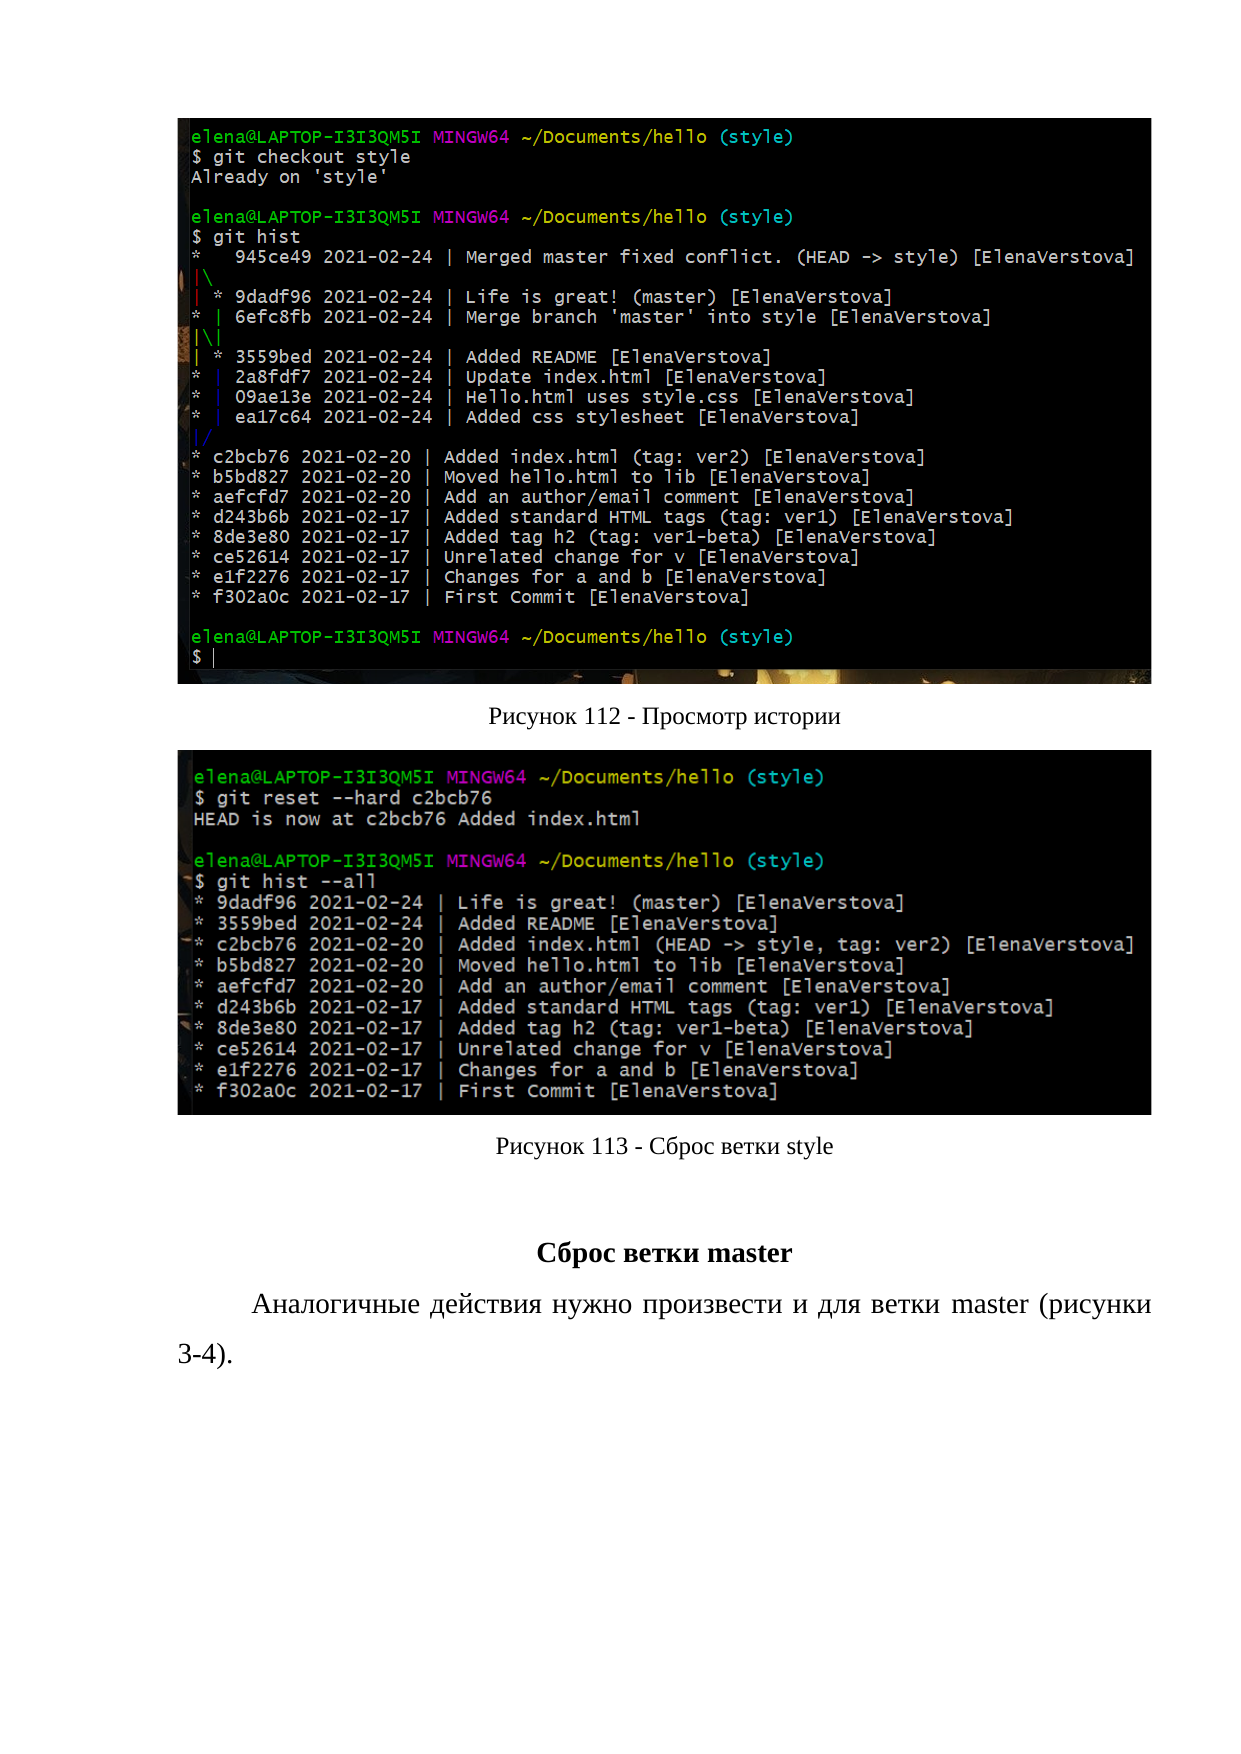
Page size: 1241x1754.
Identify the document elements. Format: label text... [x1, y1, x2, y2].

picture [177, 750, 1152, 1115]
text Рисунок 112 - Просмотр истории [177, 701, 1152, 729]
picture [177, 118, 1152, 684]
text Аналогичные действия нужно произвести и для ветки master (рисунки 3-4). [177, 1286, 1152, 1369]
text Рисунок 113 - Сброс ветки style [177, 1131, 1152, 1160]
subtitle Сброс ветки master [177, 1235, 1152, 1269]
